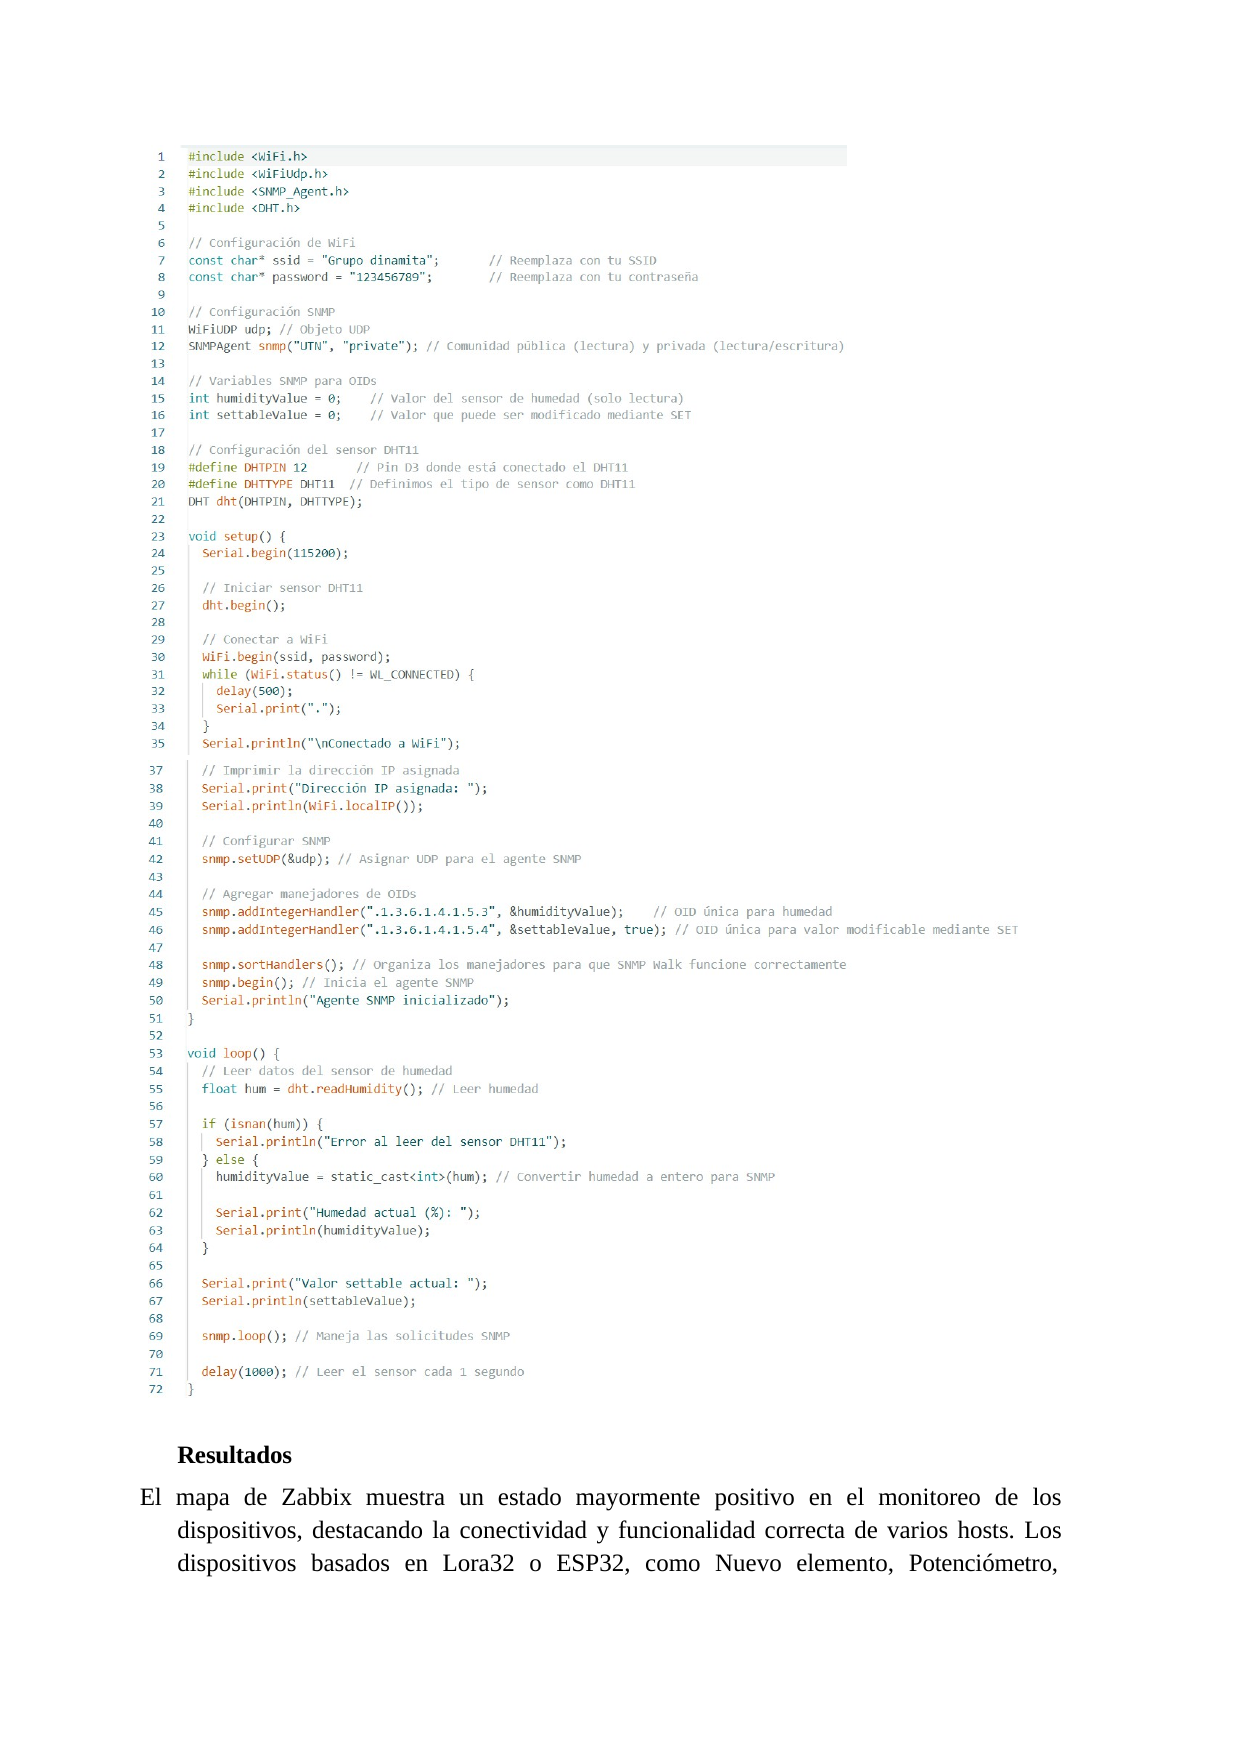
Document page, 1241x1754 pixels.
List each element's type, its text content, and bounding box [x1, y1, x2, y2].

picture [151, 145, 847, 755]
text El mapa de Zabbix muestra un estado mayormente positivo en el monitoreo de los dispositivos, destacando la conectividad y funcionalidad correcta de varios hosts. Los dispositivos basados en Lora32 o ESP32, como Nuevo elemento, Potenciómetro, [139, 1482, 1062, 1577]
picture [148, 760, 1018, 1398]
subtitle Resultados [177, 1441, 1078, 1469]
